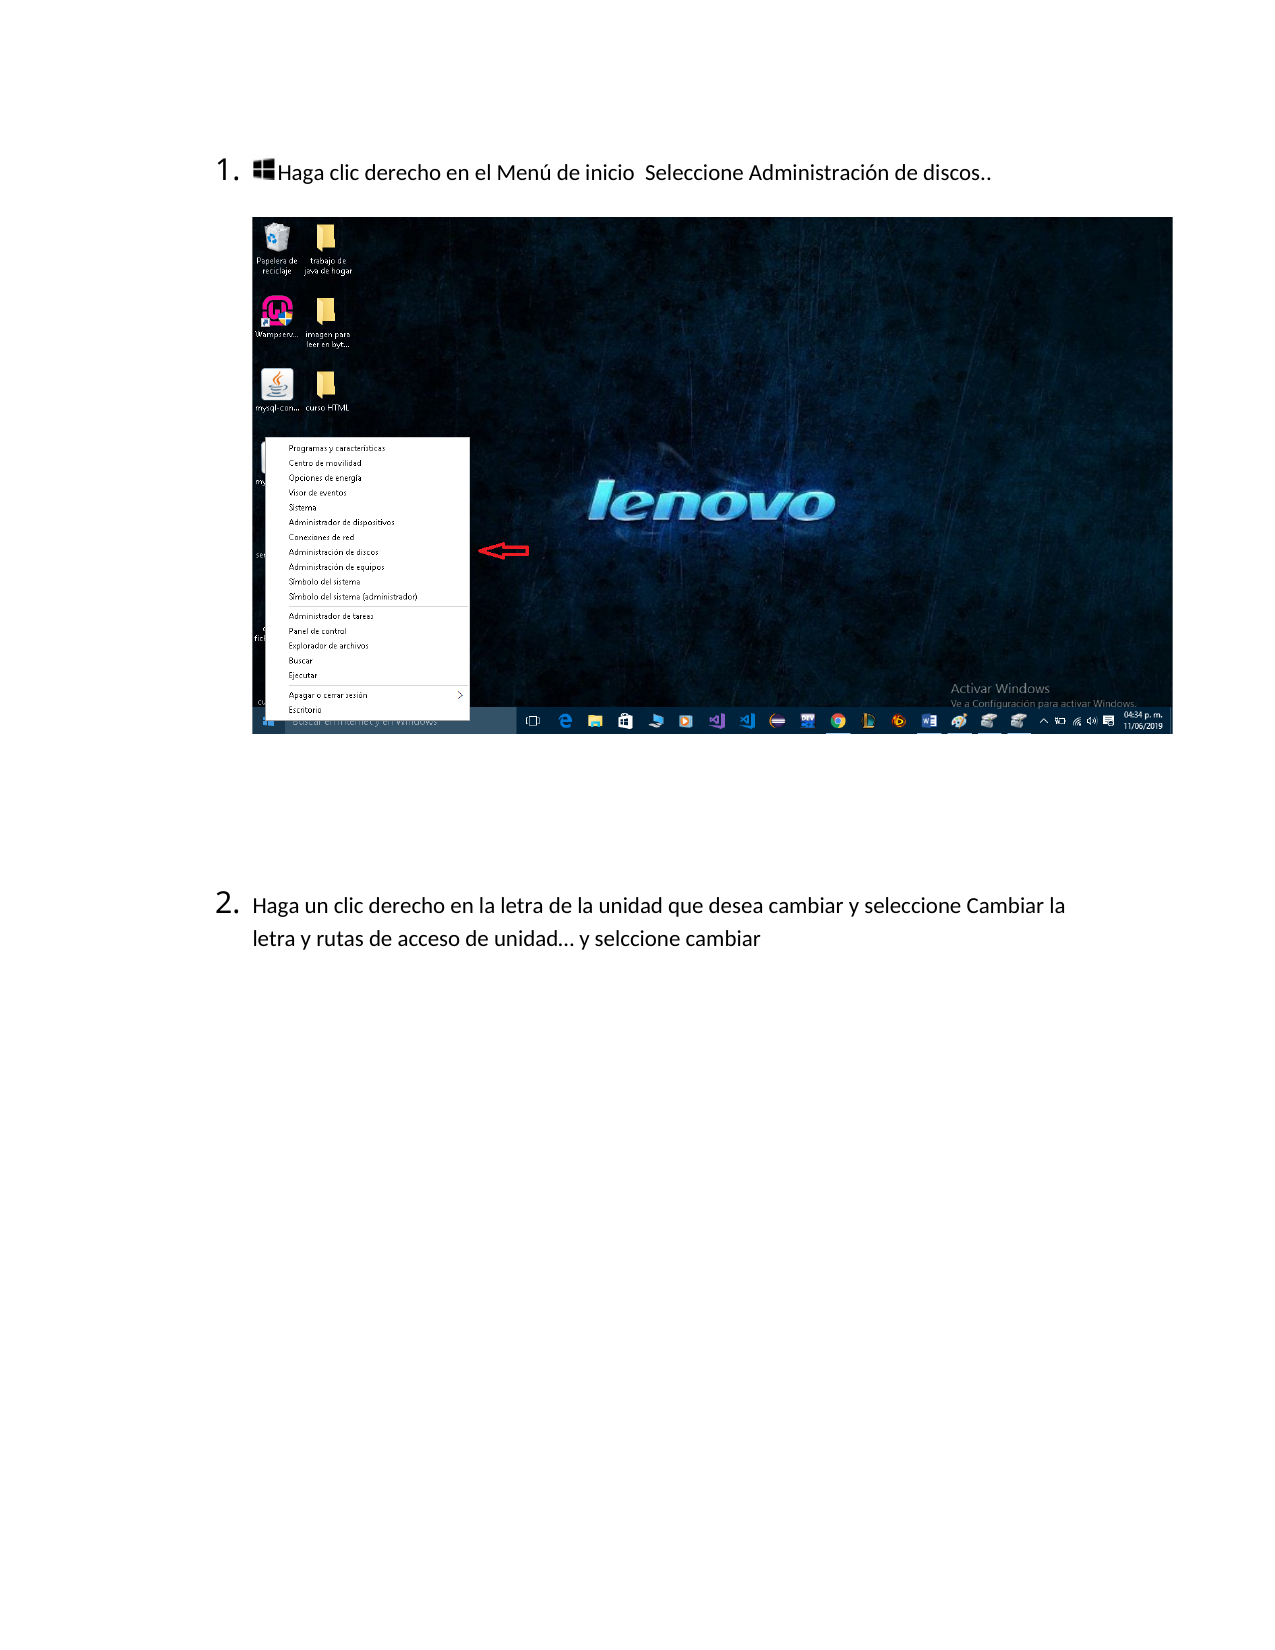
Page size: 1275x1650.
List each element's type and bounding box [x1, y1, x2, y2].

picture [252, 155, 278, 180]
picture [252, 217, 1173, 738]
